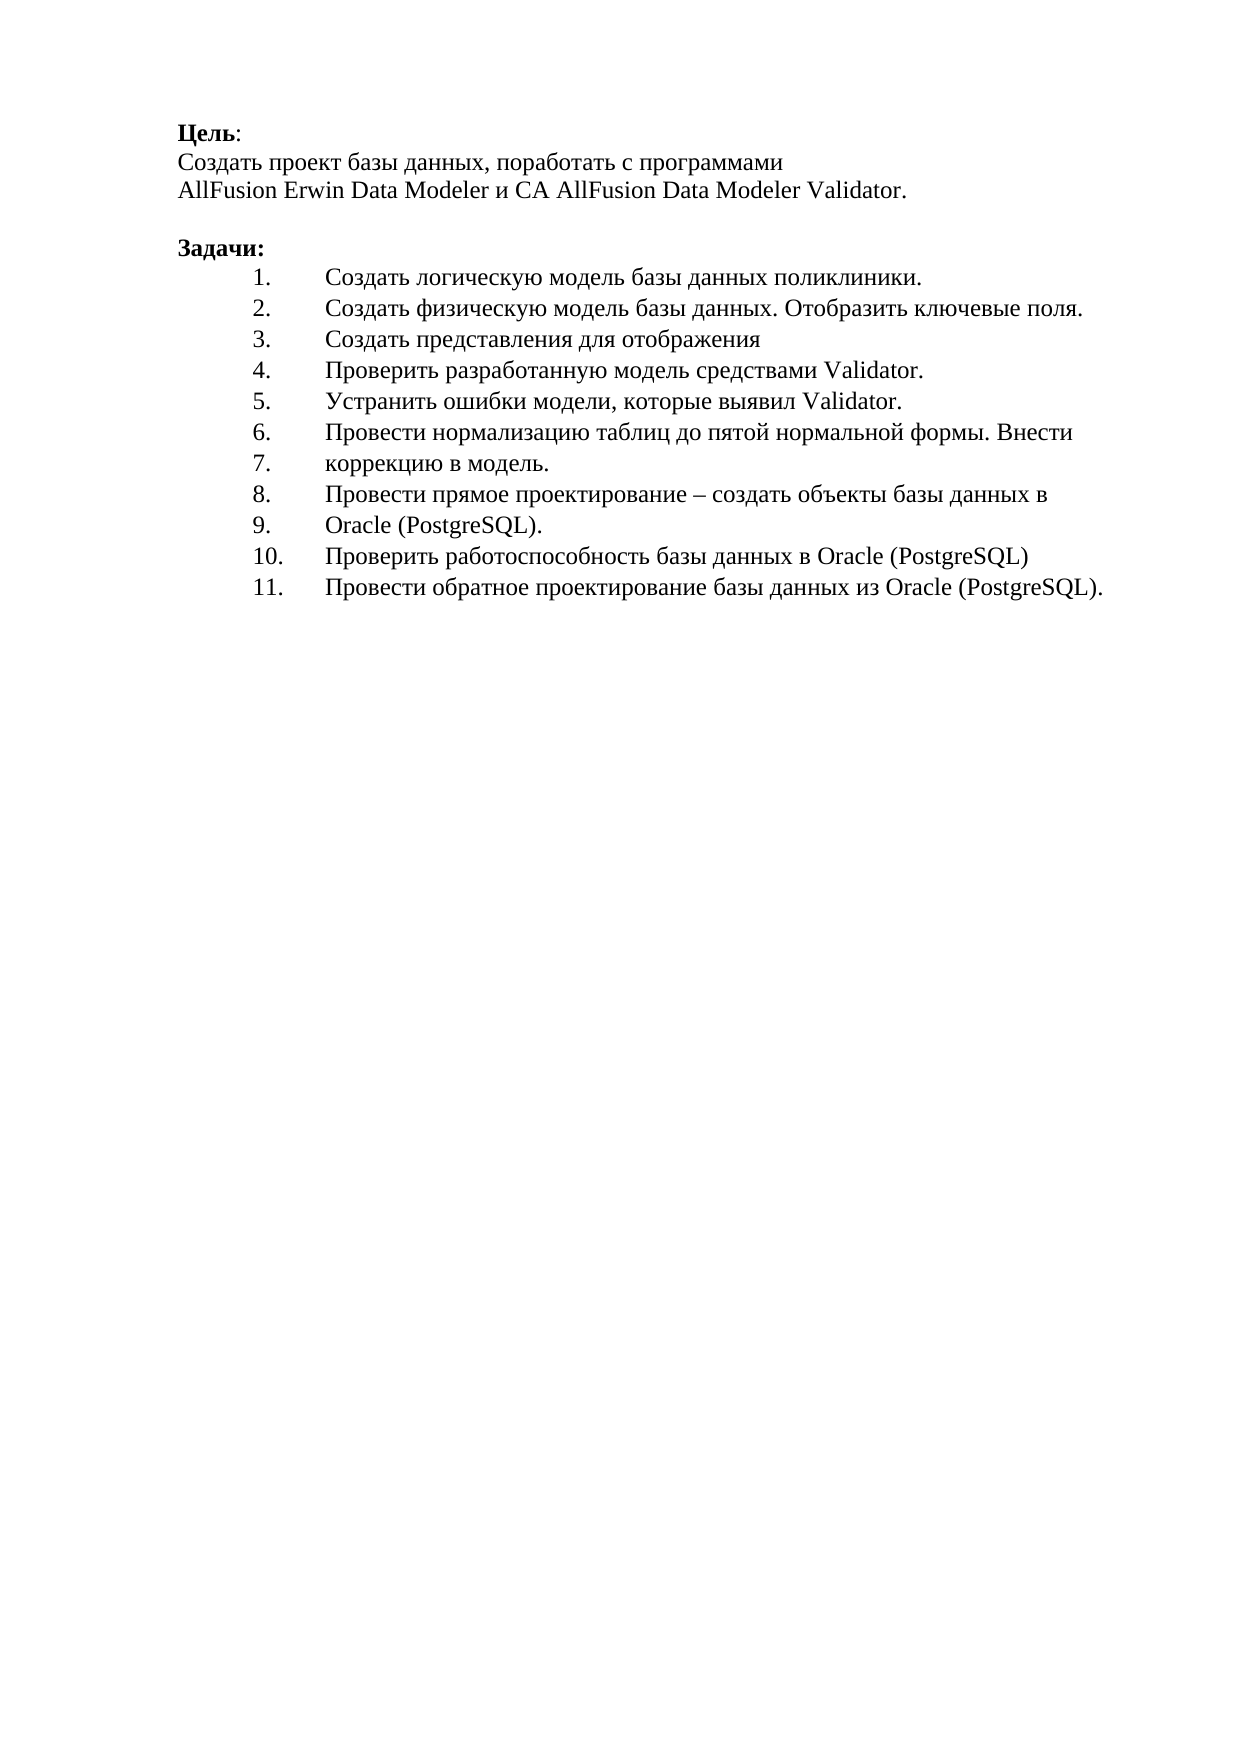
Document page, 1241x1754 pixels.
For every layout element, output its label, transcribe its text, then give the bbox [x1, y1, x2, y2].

list коррекцию в модель. [252, 448, 1152, 477]
list Создать представления для отображения [252, 324, 1152, 353]
list Провести обратное проектирование базы данных из Oracle (PostgreSQL). [252, 572, 1152, 601]
text AllFusion Erwin Data Modeler и CA AllFusion Data Modeler Validator. [177, 176, 1152, 204]
list Создать логическую модель базы данных поликлиники. [252, 262, 1152, 291]
list Провести нормализацию таблиц до пятой нормальной формы. Внести [252, 417, 1152, 446]
list Oracle (PostgreSQL). [252, 510, 1152, 539]
text Создать проект базы данных, поработать с программами [177, 147, 1152, 176]
list Провести прямое проектирование – создать объекты базы данных в [252, 479, 1152, 508]
list Проверить работоспособность базы данных в Oracle (PostgreSQL) [252, 541, 1152, 570]
text Цель: [177, 118, 1152, 147]
list Создать физическую модель базы данных. Отобразить ключевые поля. [252, 293, 1152, 322]
text Задачи: [177, 233, 1152, 262]
list Проверить разработанную модель средствами Validator. [252, 355, 1152, 384]
list Устранить ошибки модели, которые выявил Validator. [252, 386, 1152, 415]
